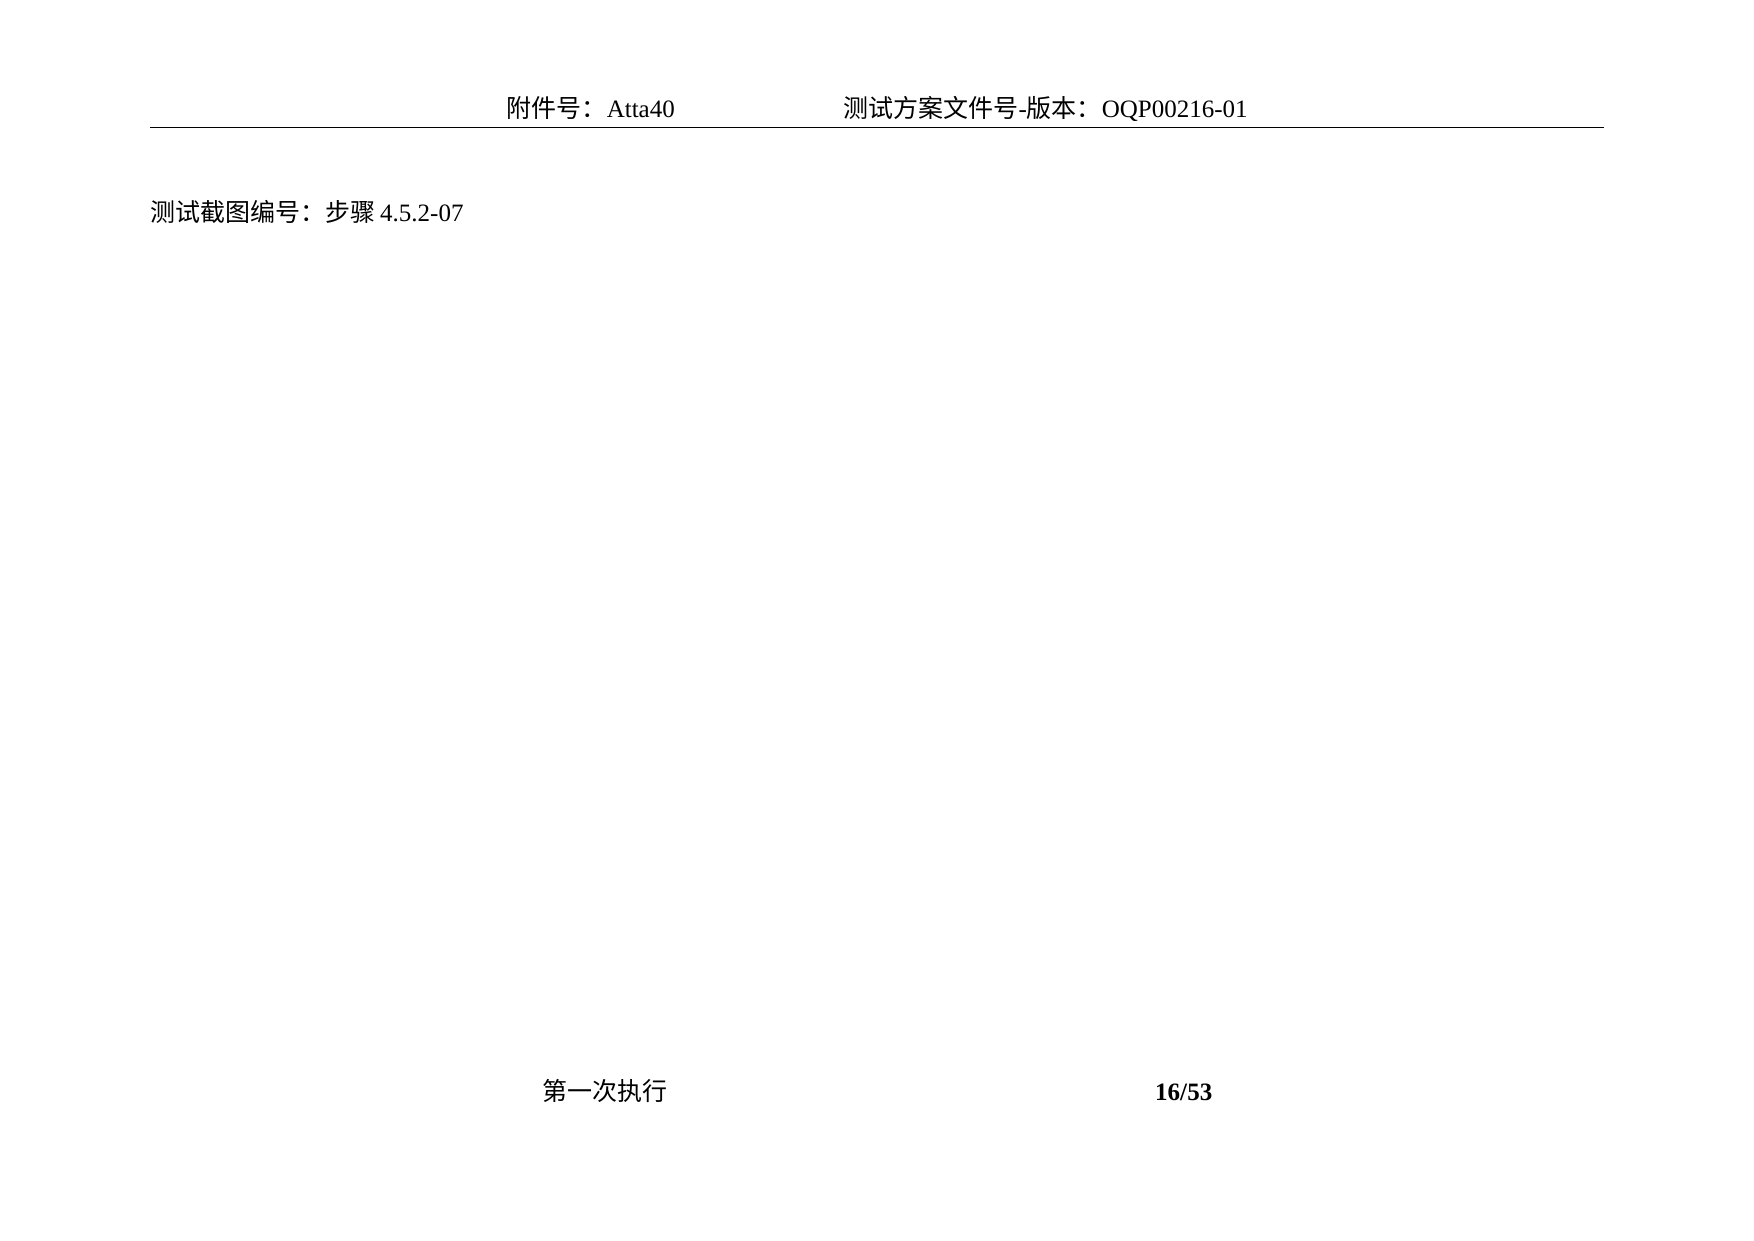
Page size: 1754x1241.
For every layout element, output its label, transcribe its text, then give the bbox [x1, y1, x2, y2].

text 测试截图编号：步骤4.5.2-07 [150, 178, 1604, 243]
